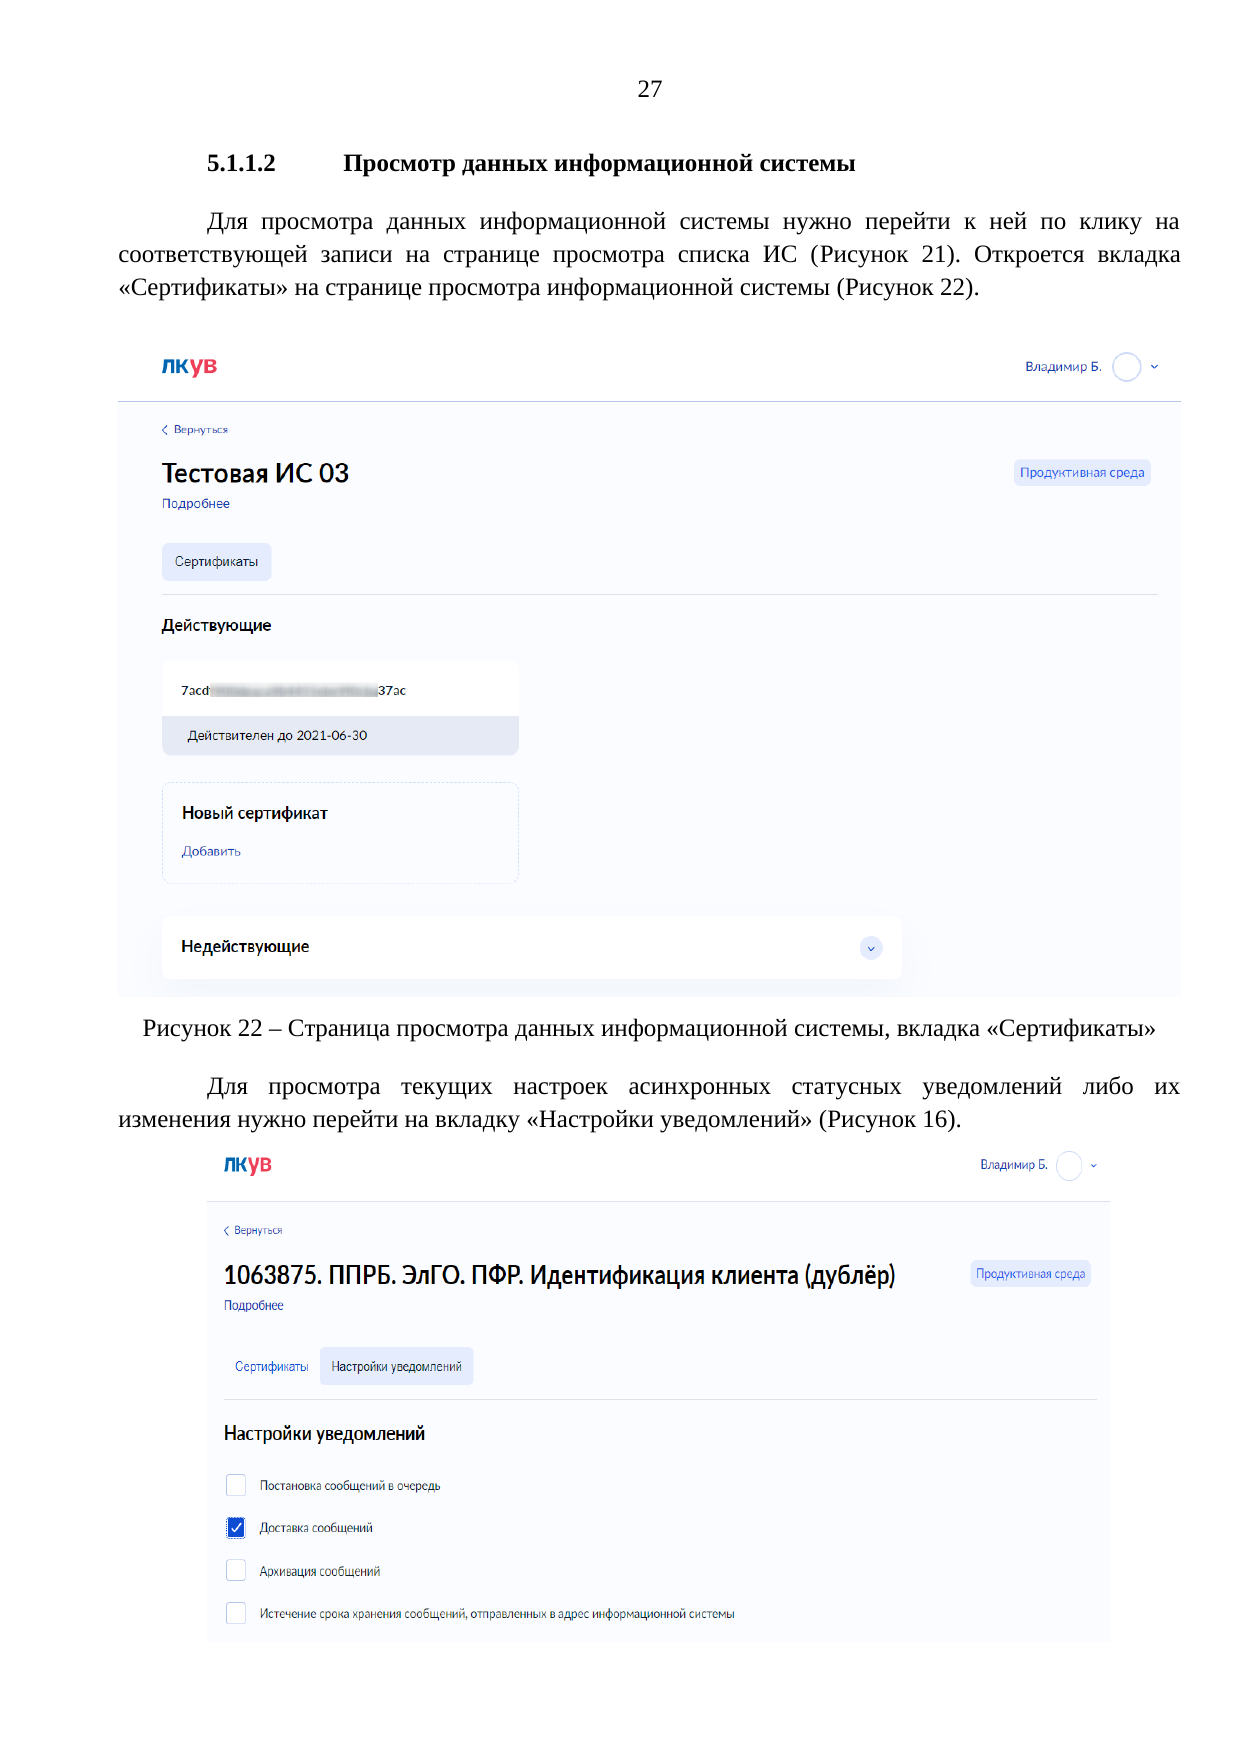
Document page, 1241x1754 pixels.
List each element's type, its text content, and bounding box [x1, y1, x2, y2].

text Рисунок 22 – Страница просмотра данных информационной системы, вкладка «Сертификаты» [118, 1013, 1181, 1042]
text Для просмотра текущих настроек асинхронных статусных уведомлений либо их изменения нужно перейти на вкладку «Настройки уведомлений» (Рисунок 16). [118, 1071, 1181, 1133]
picture [206, 1137, 1111, 1642]
picture [118, 337, 1182, 997]
subtitle Просмотр данных информационной системы [207, 148, 1181, 176]
text Для просмотра данных информационной системы нужно перейти к ней по клику на соответствующей записи на странице просмотра списка ИС (Рисунок 21). Откроется вкладка «Сертификаты» на странице просмотра информационной системы (рисунок 22). [118, 206, 1181, 301]
